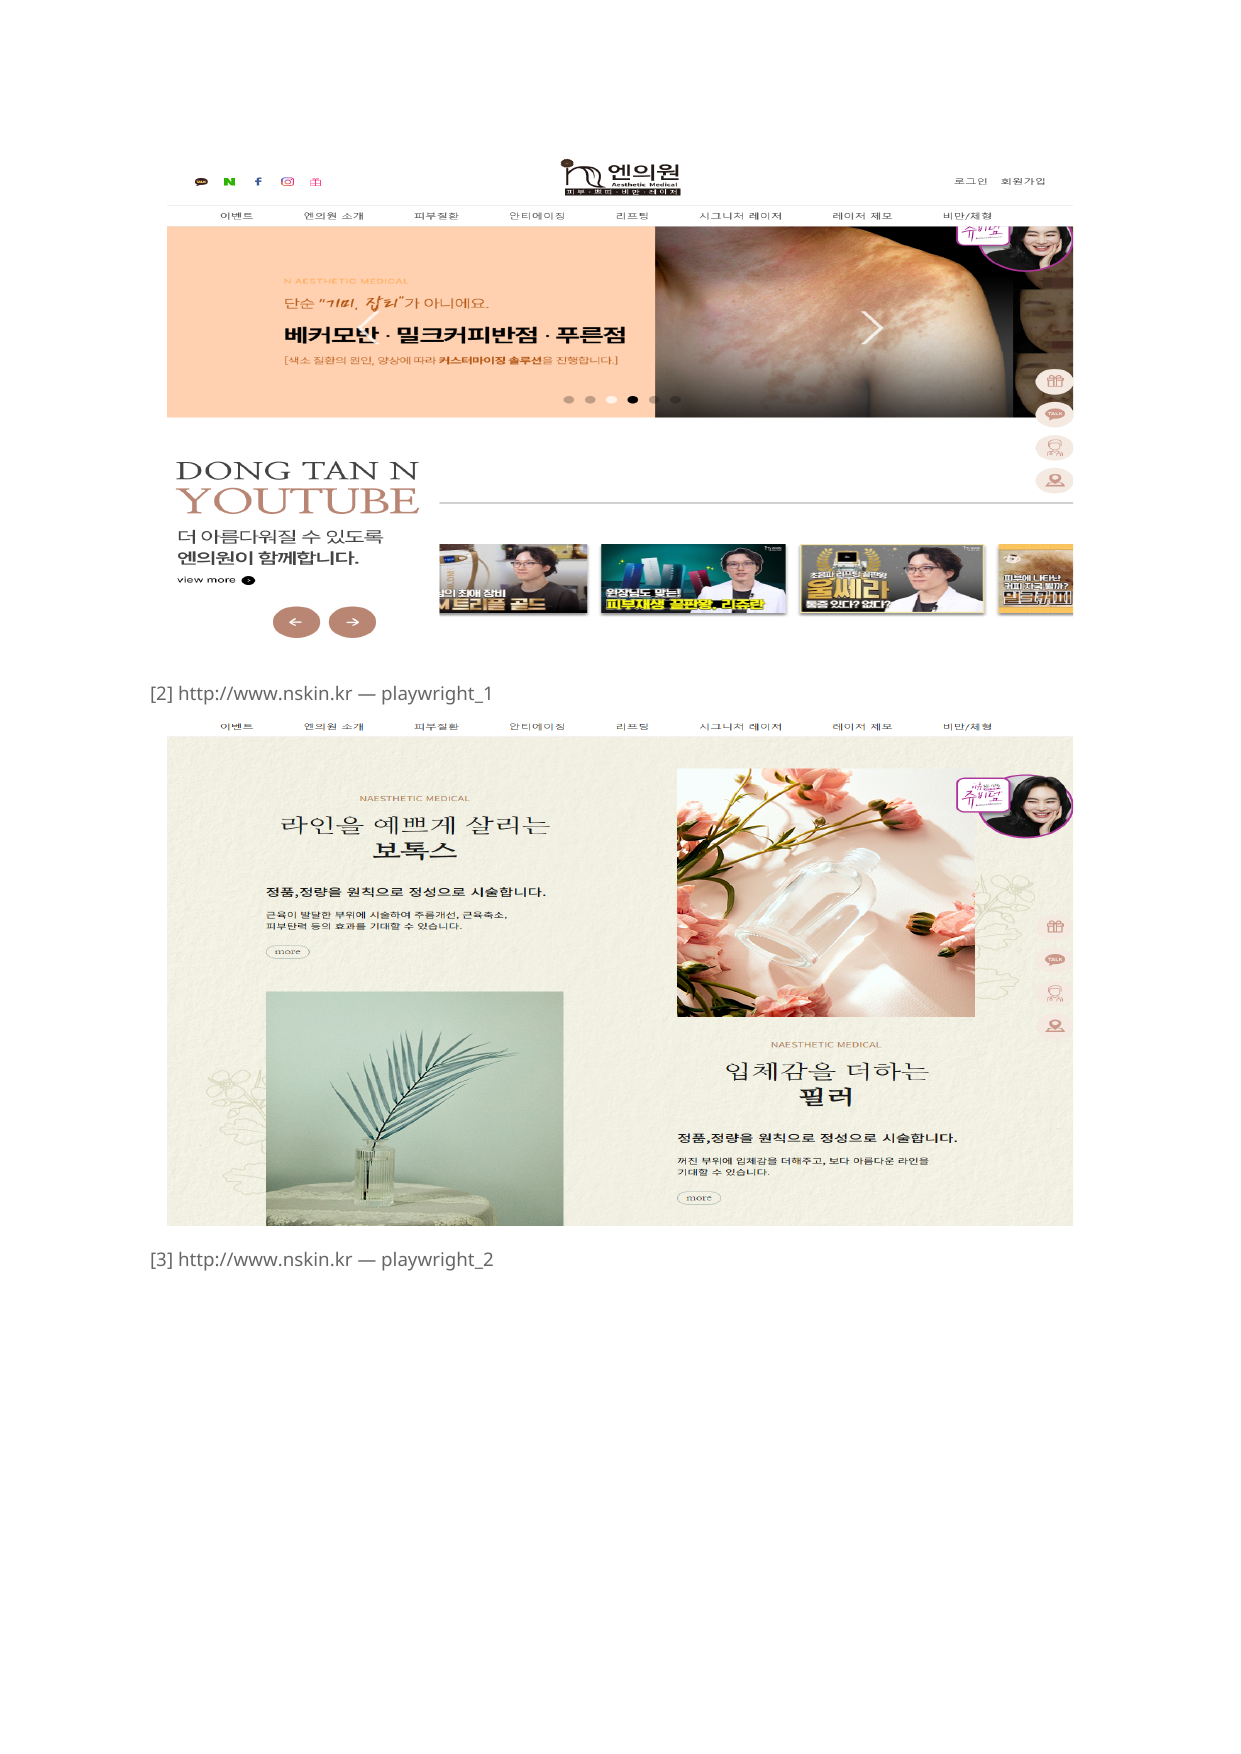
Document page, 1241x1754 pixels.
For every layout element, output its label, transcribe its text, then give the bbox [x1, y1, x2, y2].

picture [167, 716, 1074, 1226]
text [3] http://www.nskin.kr — playwright_2 [150, 1246, 1090, 1272]
picture [167, 150, 1074, 660]
text [2] http://www.nskin.kr — playwright_1 [150, 680, 1090, 706]
